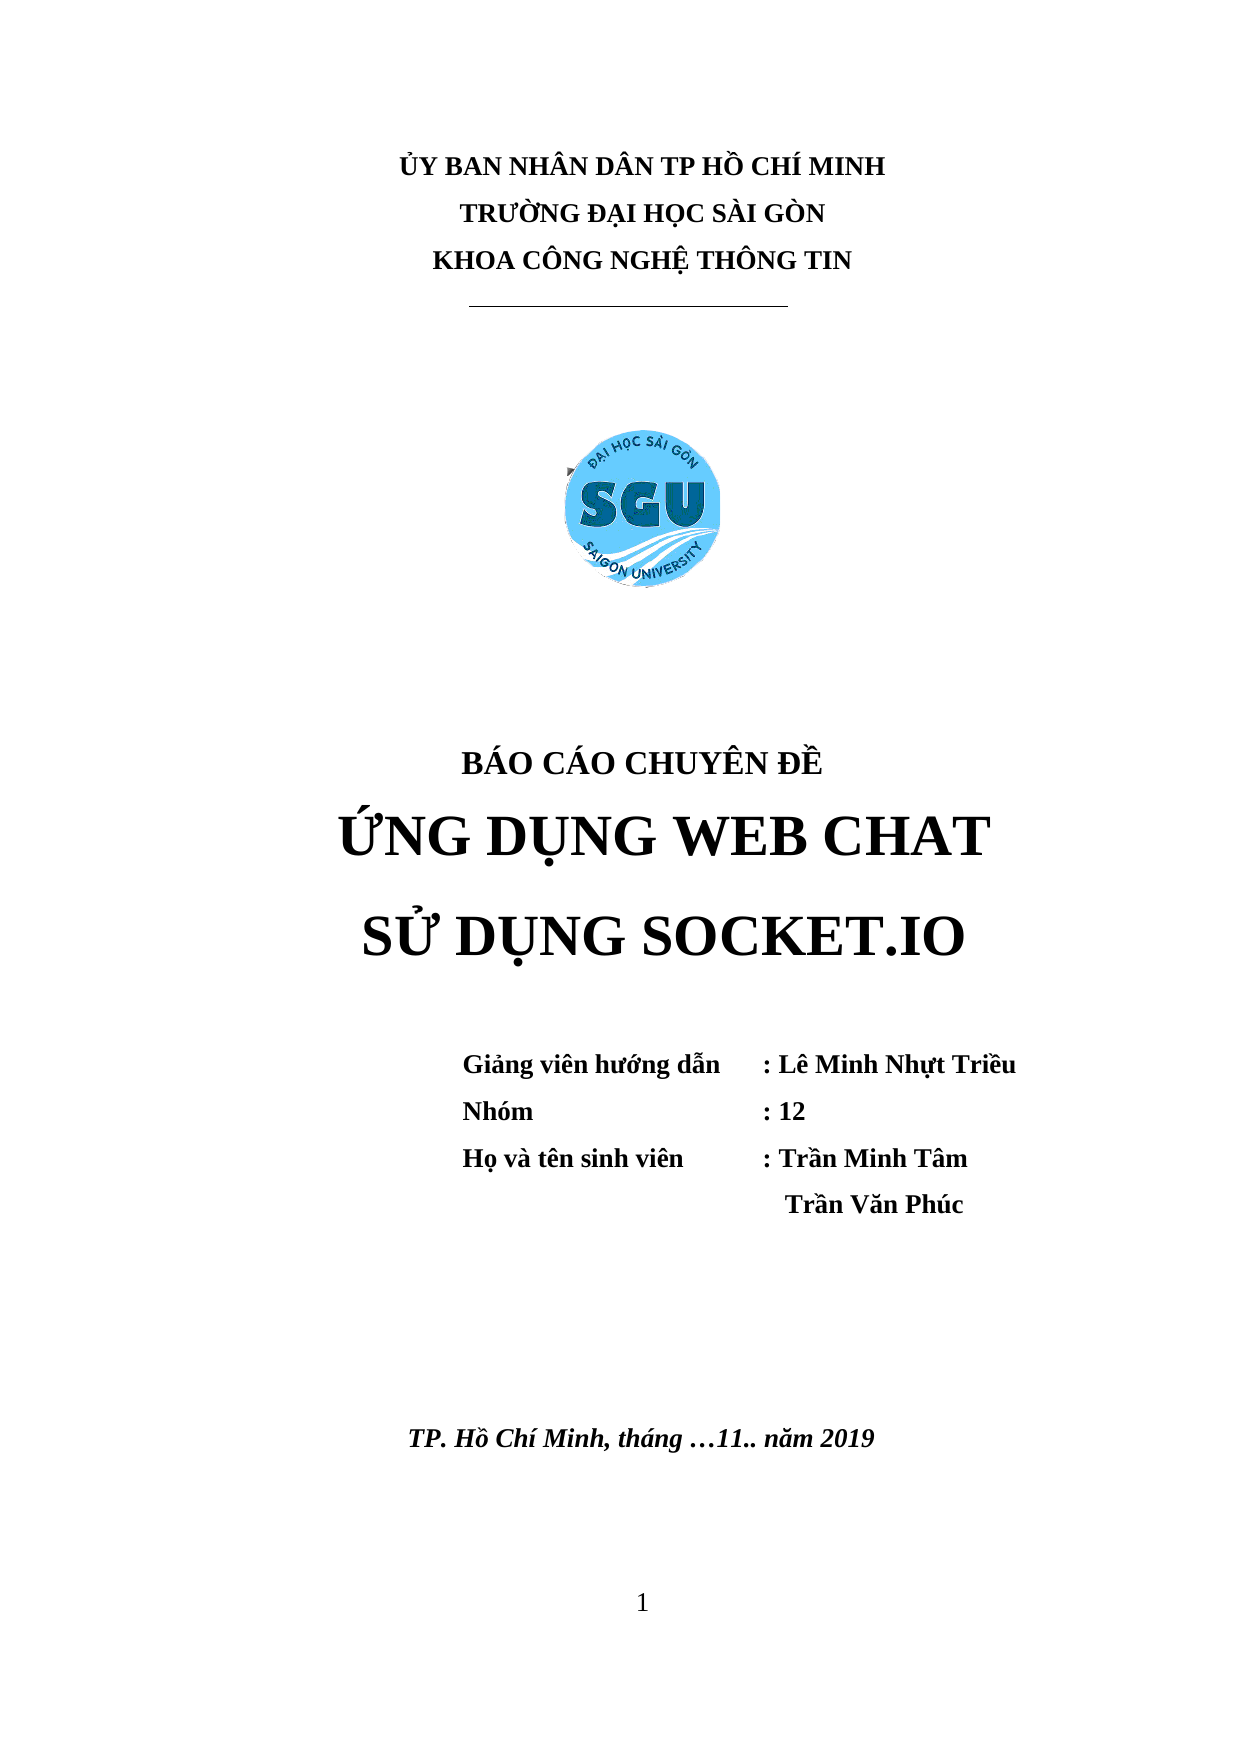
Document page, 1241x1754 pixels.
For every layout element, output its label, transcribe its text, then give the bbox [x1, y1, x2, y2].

picture [564, 430, 721, 588]
text Trần Văn Phúc [162, 1188, 1122, 1220]
text BÁO CÁO CHUYÊN ĐỀ [162, 743, 1122, 781]
text Họ và tên sinh viên : Trần Minh Tâm [387, 1142, 1122, 1173]
text TP. Hồ Chí Minh, tháng …11.. năm 2019 [162, 1422, 1122, 1453]
text SỬ DỤNG SOCKET.IO [162, 901, 1122, 968]
text Nhóm : 12 [387, 1095, 1122, 1126]
text TRƯỜNG ĐẠI HỌC SÀI GÒN [162, 197, 1122, 228]
text Giảng viên hướng dẫn : Lê Minh Nhựt Triều [462, 1048, 1122, 1080]
text KHOA CÔNG NGHỆ THÔNG TIN [162, 244, 1122, 275]
text ỨNG DỤNG WEB CHAT [162, 801, 1122, 868]
text ỦY BAN NHÂN DÂN TP HỒ CHÍ MINH [162, 150, 1122, 182]
